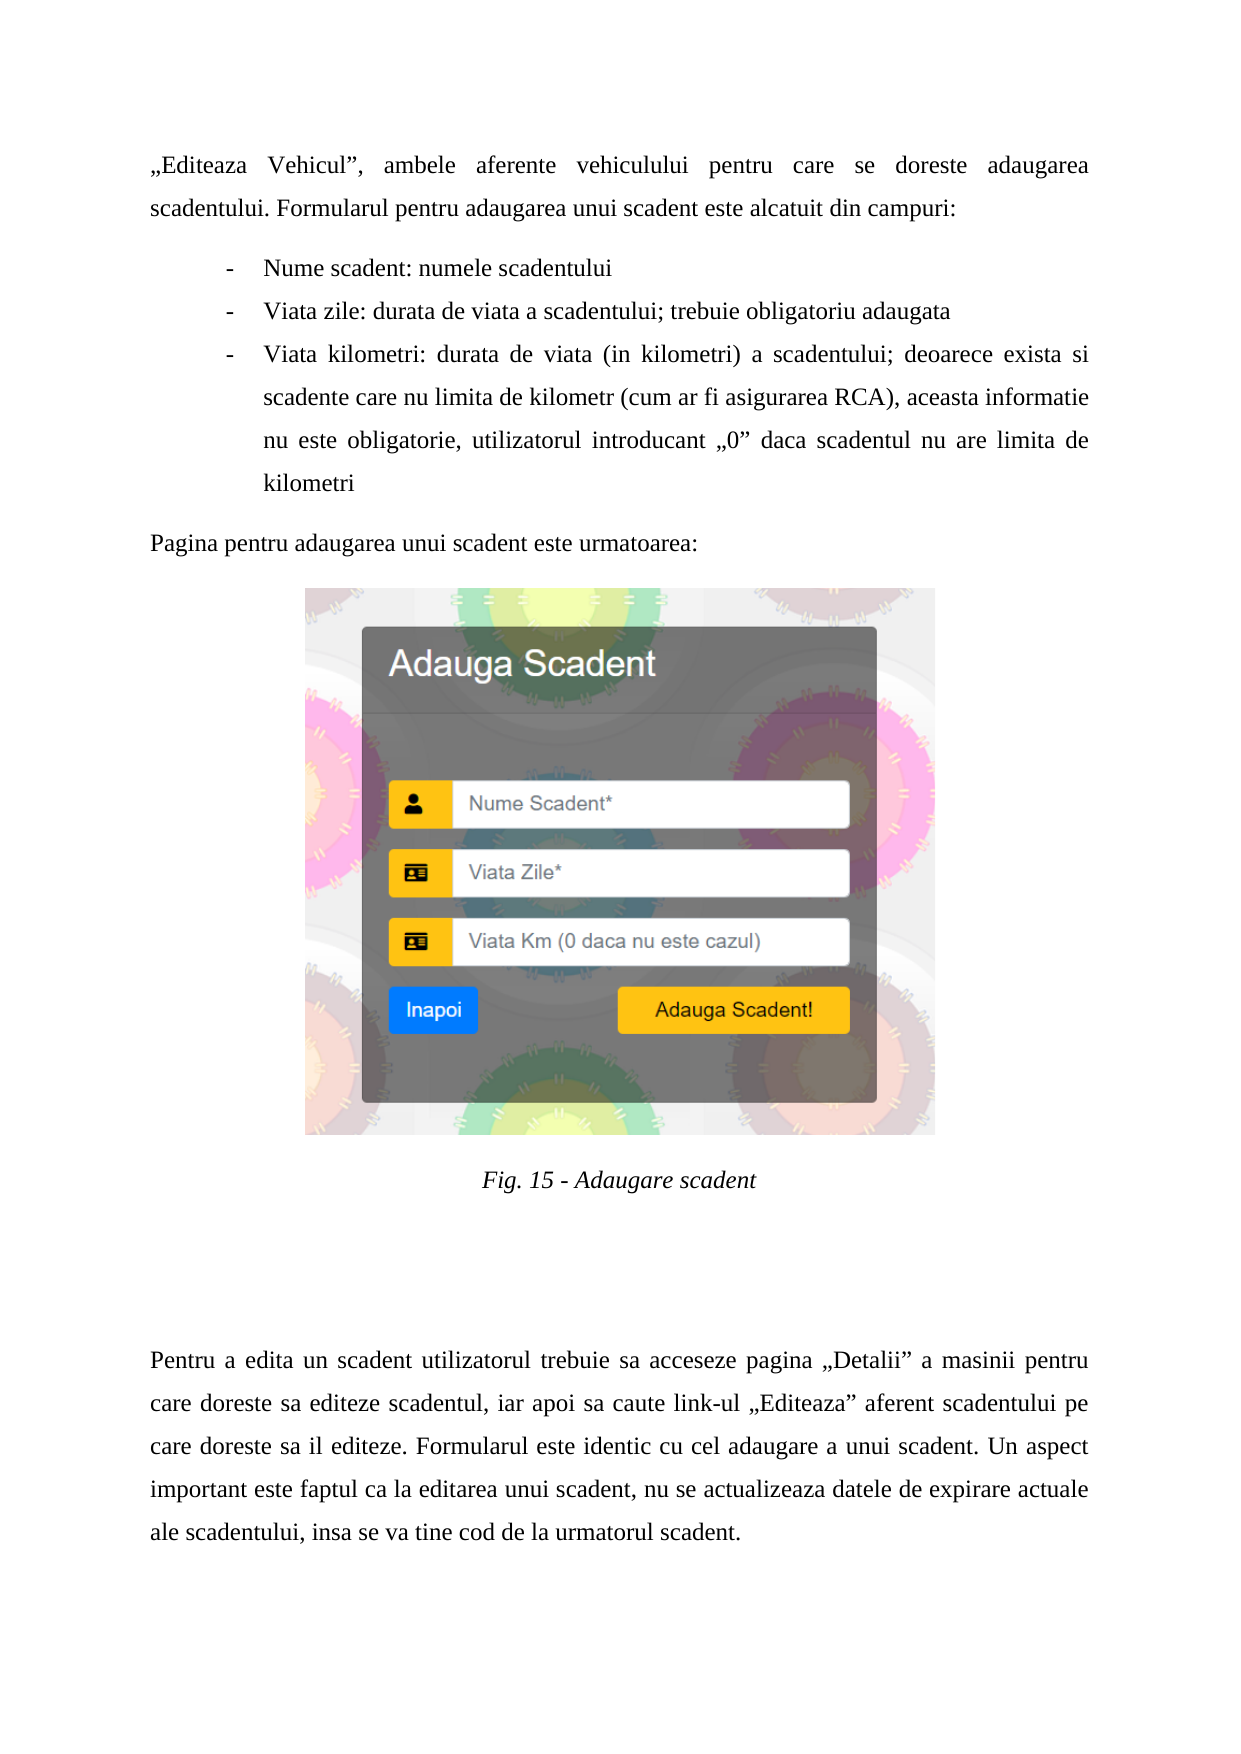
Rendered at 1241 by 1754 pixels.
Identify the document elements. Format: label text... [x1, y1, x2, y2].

list Nume scadent: numele scadentului [226, 253, 1090, 282]
text Pentru a edita un scadent utilizatorul trebuie sa acceseze pagina „Detalii” a masinii pentru care doreste sa editeze scadentul, iar apoi sa caute link-ul „Editeaza” aferent scadentului pe care doreste sa il editeze. Formularul este identic cu cel adaugare a unui scadent. Un aspect important este faptul ca la editarea unui scadent, nu se actualizeaza datele de expirare actuale ale scadentului, insa se va tine cod de la urmatorul scadent. [150, 1345, 1090, 1546]
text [150, 150, 1090, 222]
text Pagina pentru adaugarea unui scadent este urmatoarea: [150, 528, 1090, 557]
text Fig. 15 - Adaugare scadent [150, 1166, 1090, 1194]
picture [305, 588, 936, 1135]
list Viata kilometri: durata de viata (in kilometri) a scadentului; deoarece exista si scadente care nu limita de kilometr (cum ar fi asigurarea RCA), aceasta informatie nu este obligatorie, utilizatorul introducant „0” daca scadentul nu are limita de kilometri [226, 339, 1090, 497]
list Viata zile: durata de viata a scadentului; trebuie obligatoriu adaugata [226, 296, 1090, 325]
